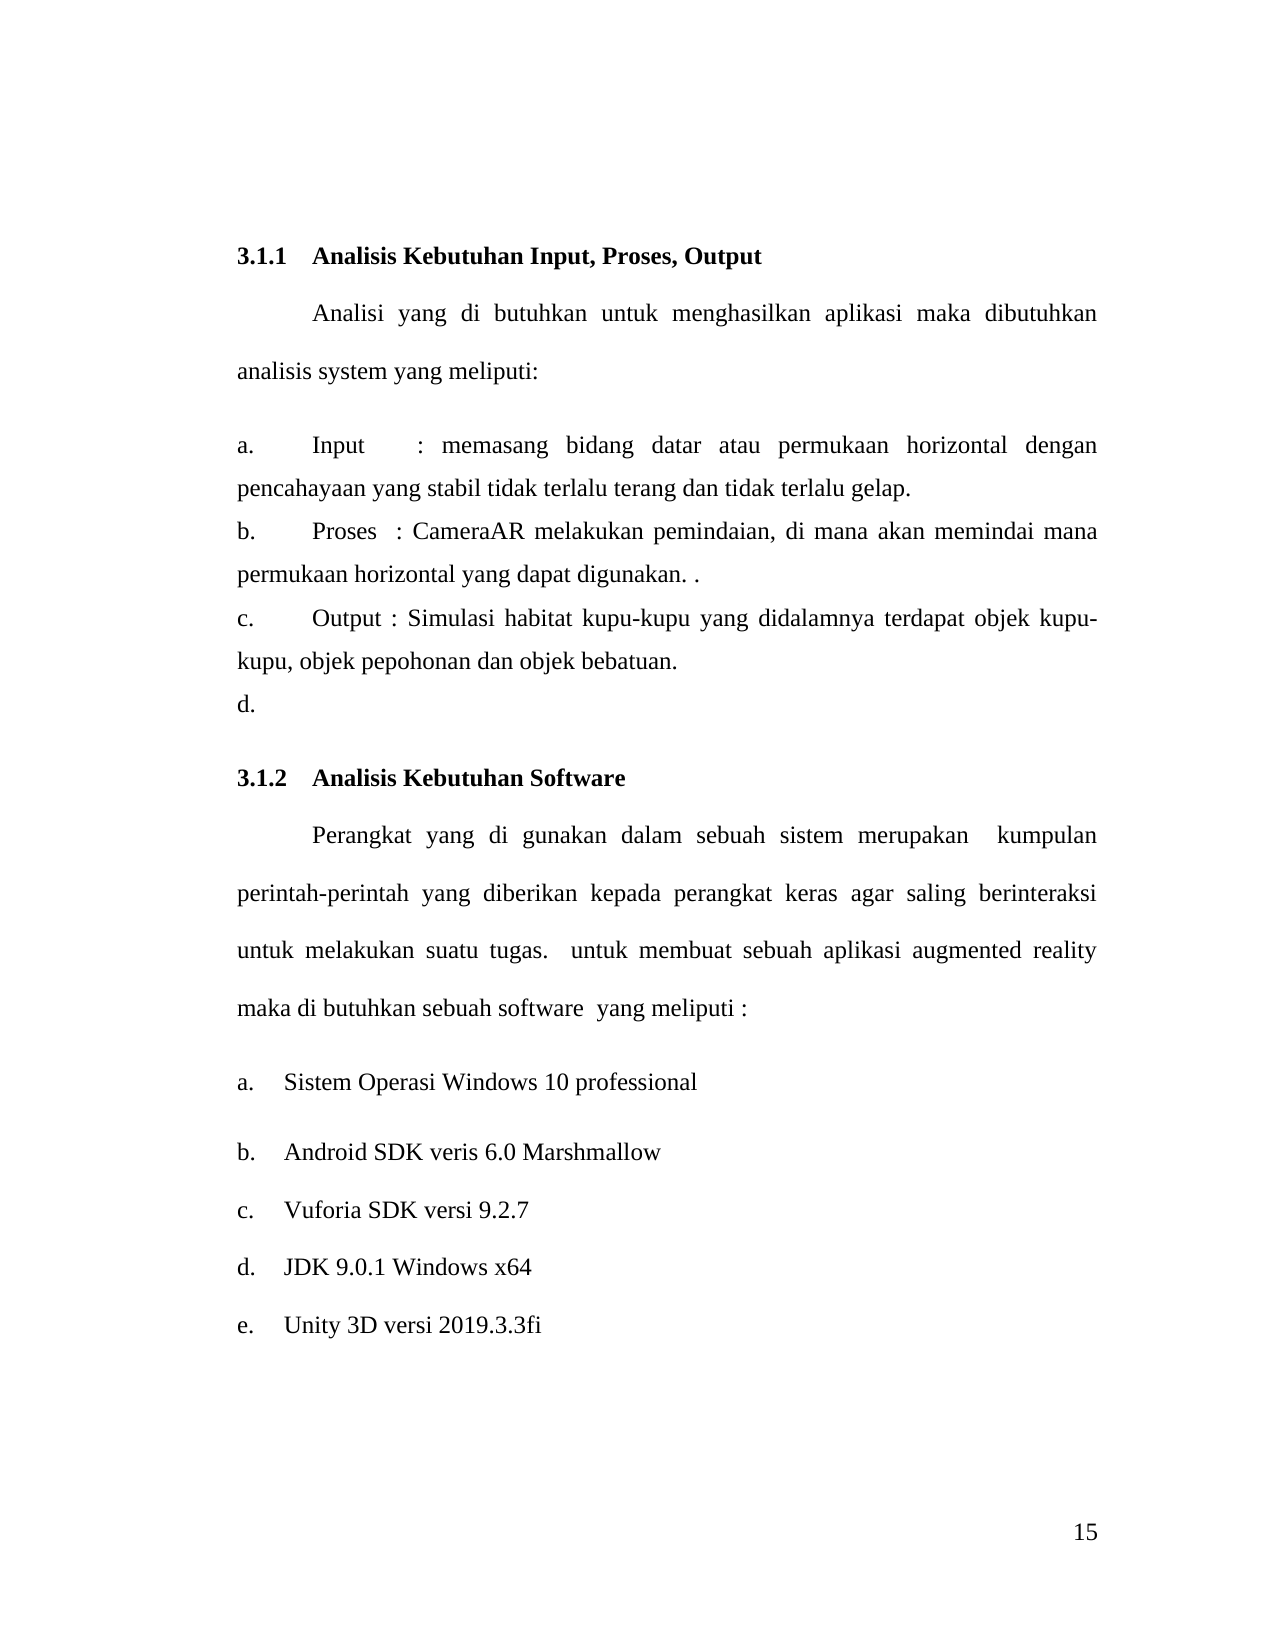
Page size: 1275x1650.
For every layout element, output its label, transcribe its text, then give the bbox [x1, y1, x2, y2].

subtitle Analisis Kebutuhan Software [237, 763, 1098, 792]
text Analisi yang di butuhkan untuk menghasilkan aplikasi maka dibutuhkan analisis system yang meliputi: [237, 298, 1098, 385]
list Sistem Operasi Windows 10 professional [237, 1067, 1098, 1096]
list Android SDK veris 6.0 Marshmallow [237, 1137, 1098, 1166]
list Input : memasang bidang datar atau permukaan horizontal dengan pencahayaan yang stabil tidak terlalu terang dan tidak terlalu gelap. [237, 430, 1098, 502]
list Vuforia SDK versi 9.2.7 [237, 1195, 1098, 1223]
list JDK 9.0.1 Windows x64 [237, 1252, 1098, 1281]
list Proses : CameraAR melakukan pemindaian, di mana akan memindai mana permukaan horizontal yang dapat digunakan. . [237, 516, 1098, 588]
subtitle Analisis Kebutuhan Input, Proses, Output [237, 241, 1098, 270]
list Output : Simulasi habitat kupu-kupu yang didalamnya terdapat objek kupu-kupu, objek pepohonan dan objek bebatuan. [237, 603, 1098, 674]
list Unity 3D versi 2019.3.3fi [237, 1310, 1098, 1338]
text Perangkat yang di gunakan dalam sebuah sistem merupakan kumpulan perintah-perintah yang diberikan kepada perangkat keras agar saling berinteraksi untuk melakukan suatu tugas. untuk membuat sebuah aplikasi augmented reality maka di butuhkan sebuah software yang meliputi : [237, 821, 1098, 1022]
